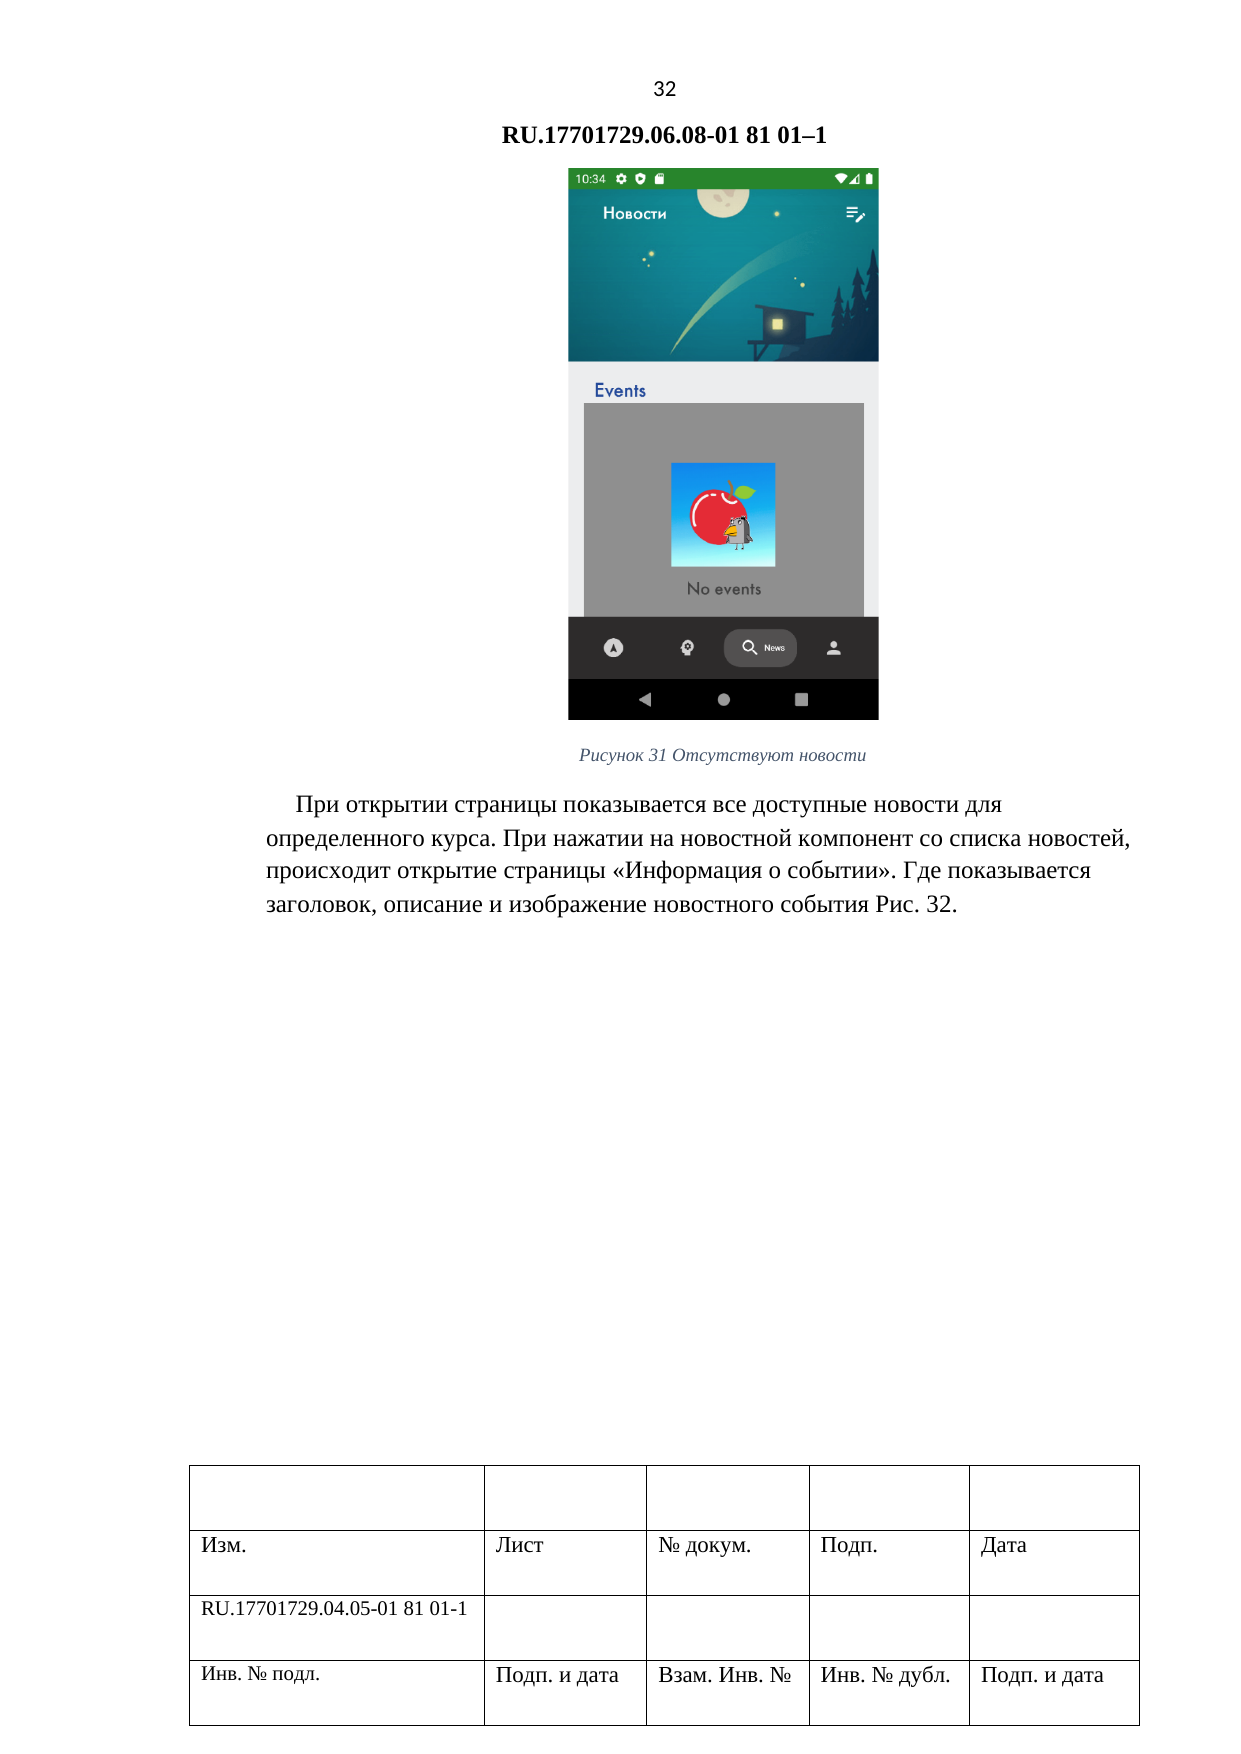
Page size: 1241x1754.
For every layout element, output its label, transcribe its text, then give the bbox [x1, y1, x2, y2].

picture [568, 168, 879, 720]
text При открытии страницы показывается все доступные новости для определенного курса. При нажатии на новостной компонент со списка новостей, происходит открытие страницы «Информация о событии». Где показывается заголовок, описание и изображение новостного события Рис. 32. [266, 789, 1152, 917]
text Рисунок 31 Отсутствуют новости [266, 744, 1152, 766]
